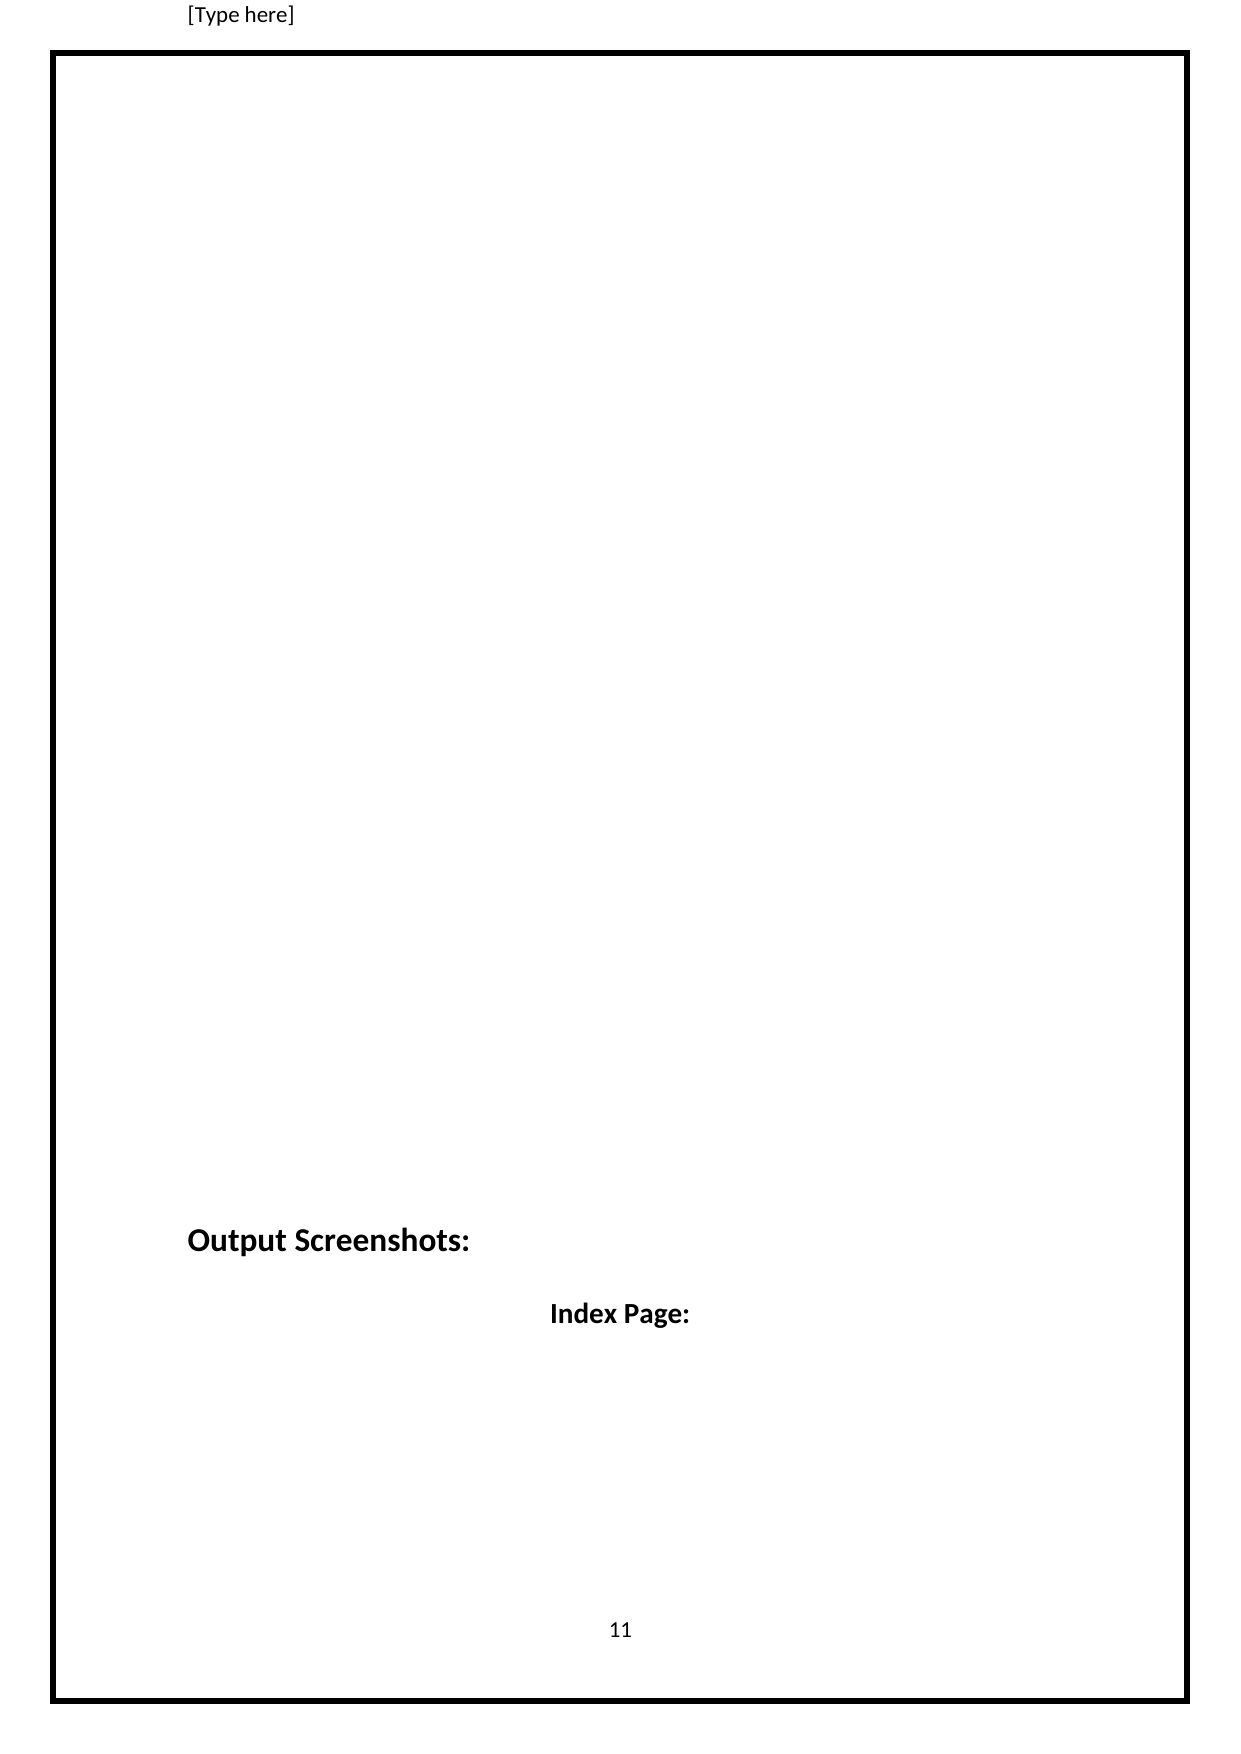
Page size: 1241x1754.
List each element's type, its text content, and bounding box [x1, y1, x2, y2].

text Output Screenshots: [187, 1219, 1053, 1259]
text Index Page: [187, 1295, 1053, 1331]
